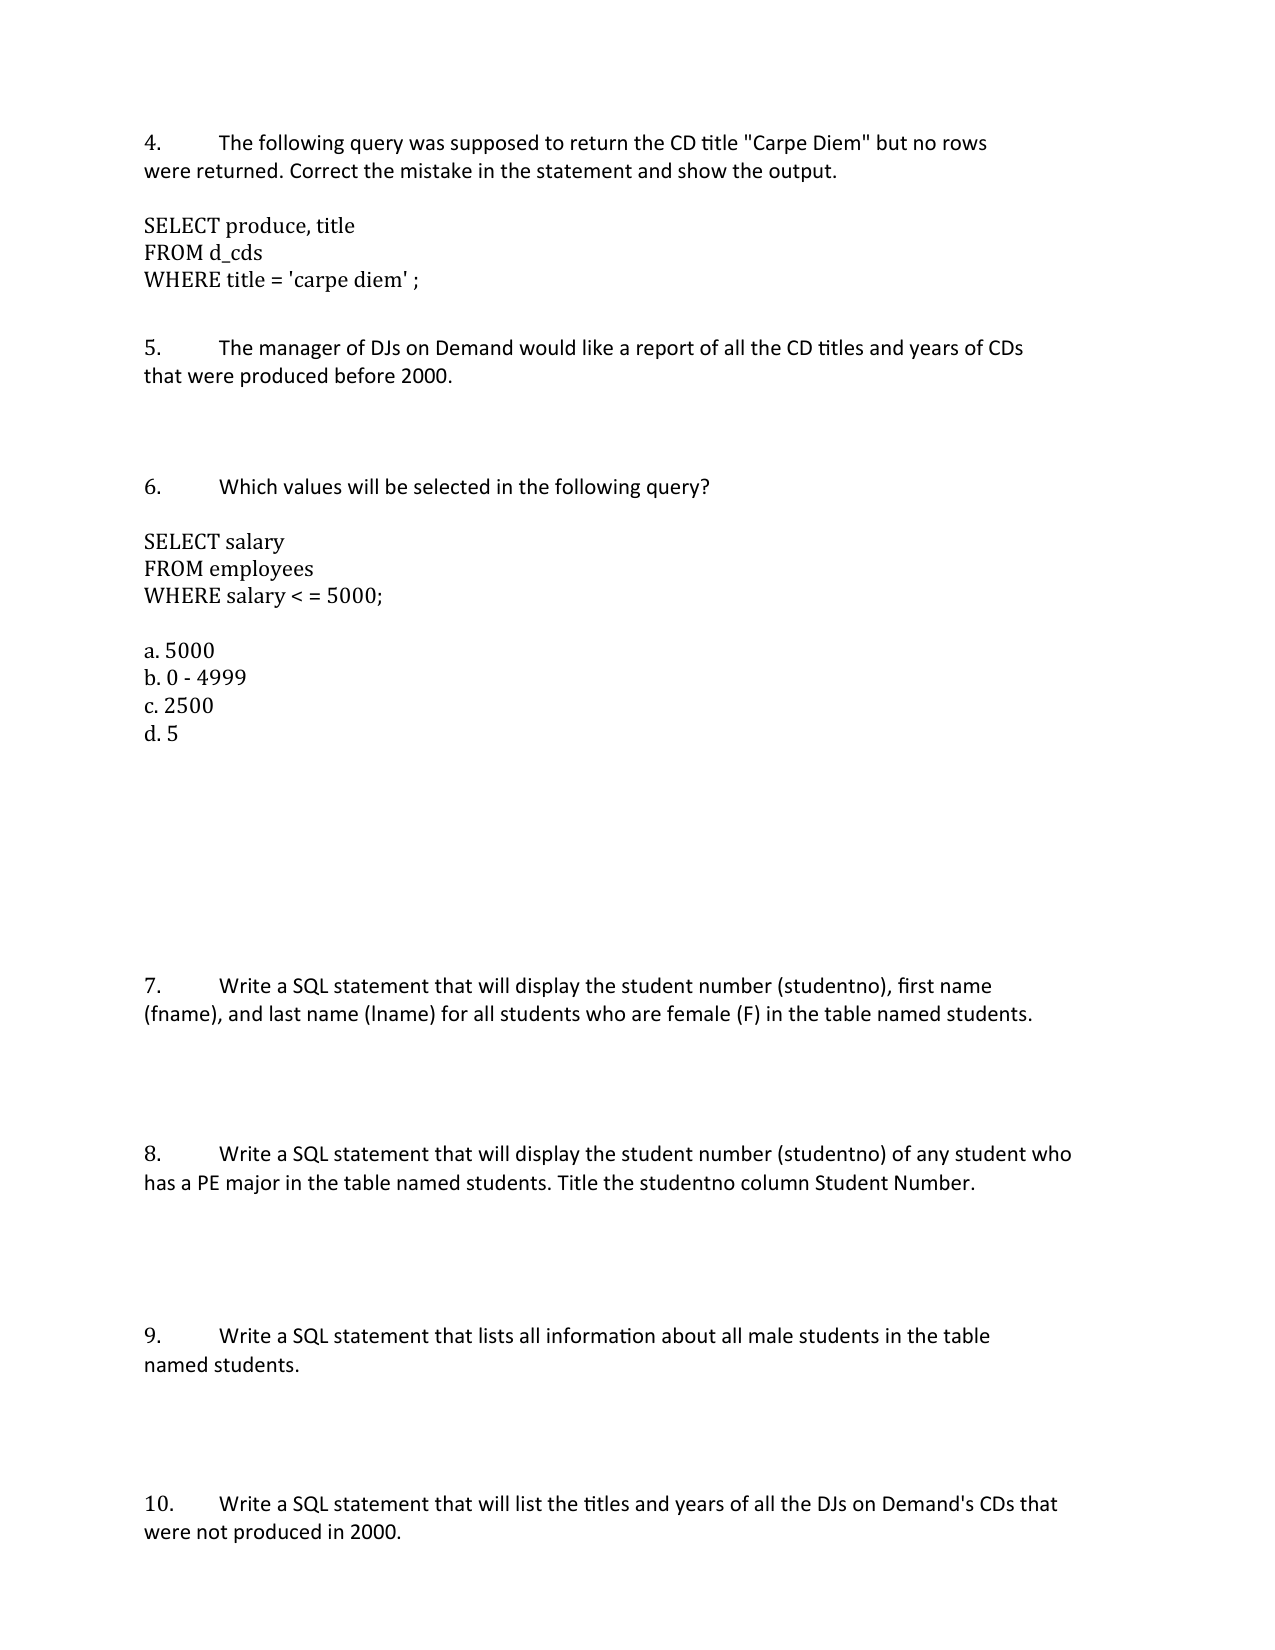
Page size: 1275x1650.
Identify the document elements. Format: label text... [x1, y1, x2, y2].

list Which values will be selected in the following query? [144, 472, 1275, 500]
text WHERE salary < = 5000; [144, 582, 1275, 608]
list Write a SQL statement that will display the student number (studentno), first name (fname), and last name (lname) for all students who are female (F) in the table named students. [144, 971, 1073, 1027]
text SELECT produce, title FROM d_cds [144, 212, 410, 265]
list 0 - 4999 [144, 664, 1275, 691]
list Write a SQL statement that will display the student number (studentno) of any student who has a PE major in the table named students. Title the studentno column Student Number. [144, 1139, 1106, 1196]
list The manager of DJs on Demand would like a report of all the CD titles and years of CDs that were produced before 2000. [144, 333, 1066, 389]
list 5000 [144, 636, 1275, 663]
list 2500 [144, 692, 1275, 718]
text SELECT salary FROM employees [144, 528, 328, 581]
list 5 [144, 719, 1275, 746]
list Write a SQL statement that lists all information about all male students in the table named students. [144, 1322, 1058, 1378]
list The following query was supposed to return the CD title "Carpe Diem" but no rows were returned. Correct the mistake in the statement and show the output. [144, 128, 1038, 184]
list Write a SQL statement that will list the titles and years of all the DJs on Demand's CDs that were not produced in 2000. [144, 1489, 1108, 1545]
text WHERE title = 'carpe diem' ; [144, 266, 1275, 293]
